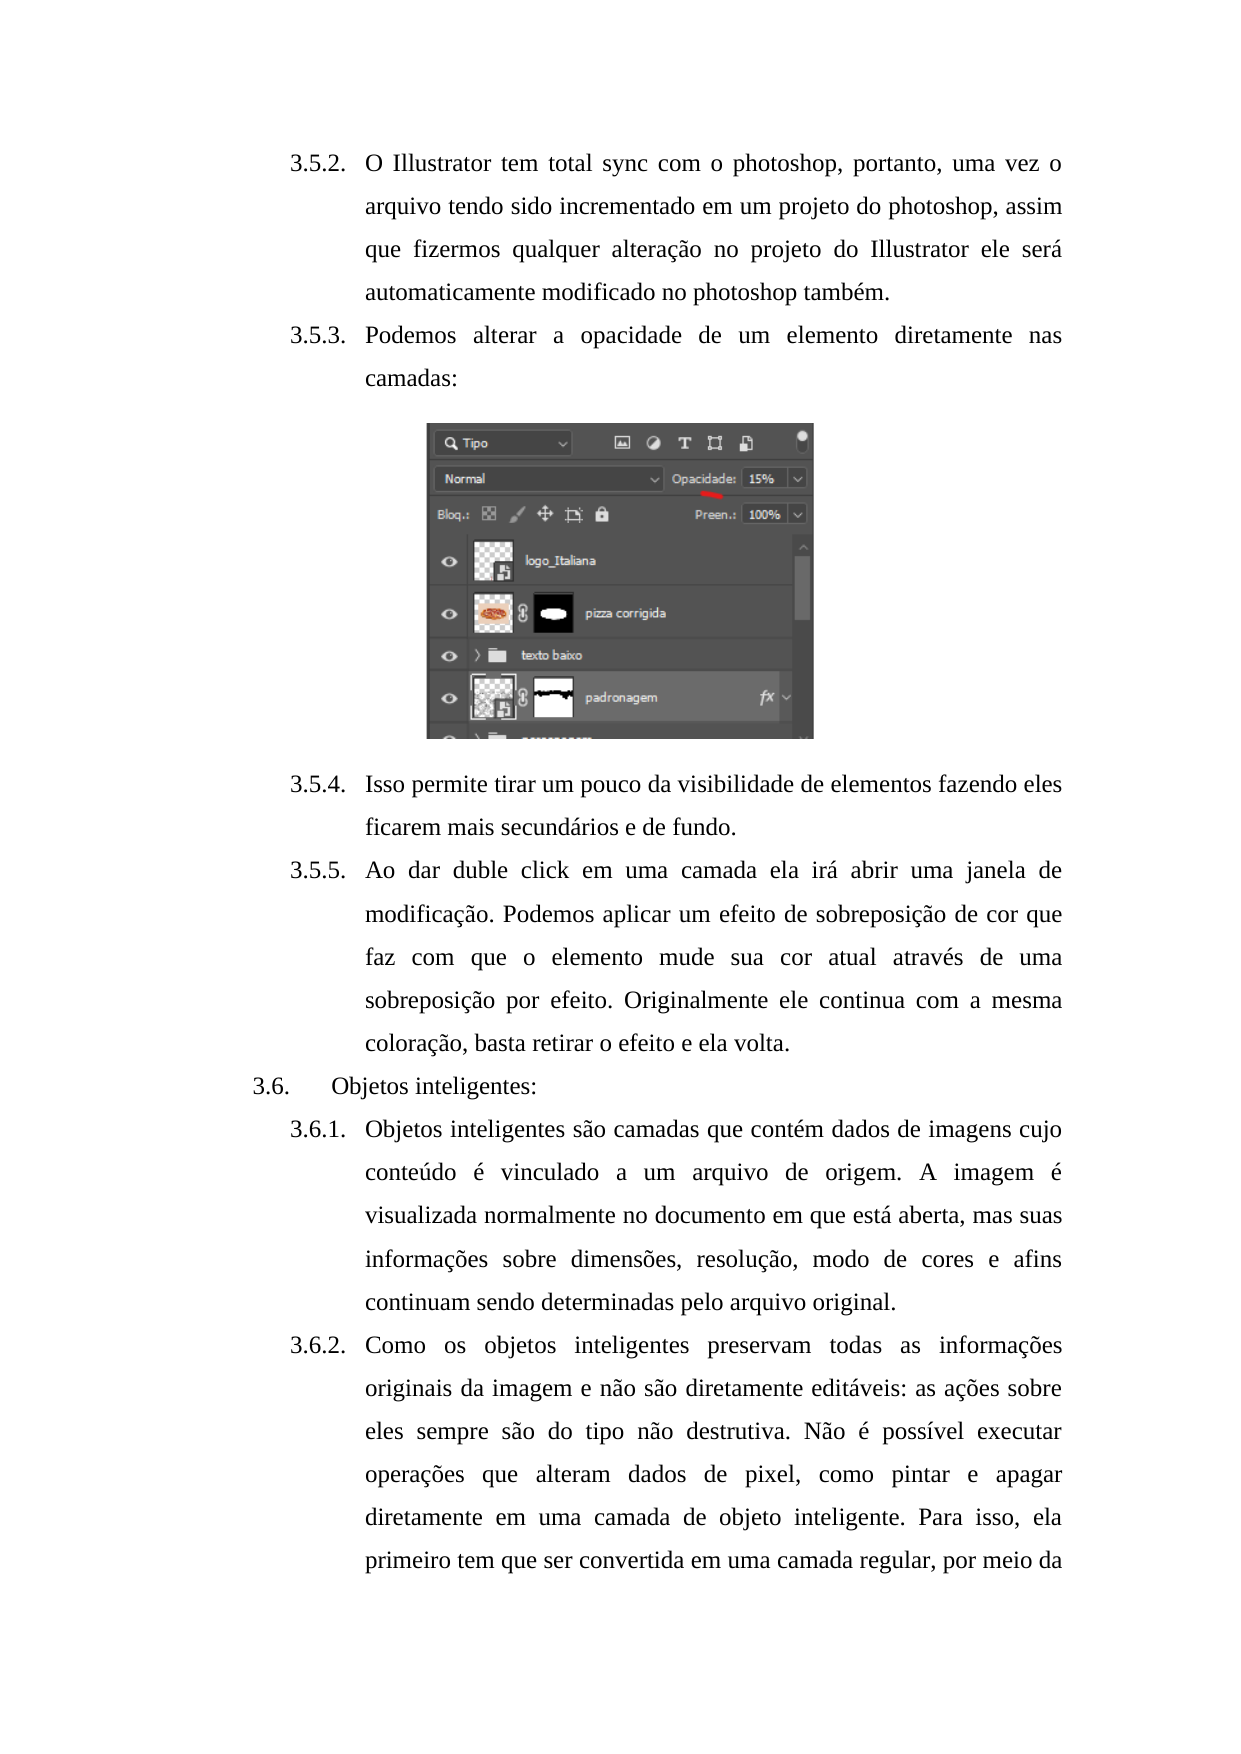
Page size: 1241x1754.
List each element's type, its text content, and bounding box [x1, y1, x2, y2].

picture [426, 423, 814, 739]
list Ao dar duble click em uma camada ela irá abrir uma janela de modificação. Podemos aplicar um efeito de sobreposição de cor que faz com que o elemento mude sua cor atual através de uma sobreposição por efeito. Originalmente ele continua com a mesma coloração, basta retirar o efeito e ela volta. [290, 856, 1063, 1057]
list Podemos alterar a opacidade de um elemento diretamente nas camadas: [290, 320, 1063, 392]
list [290, 1330, 1063, 1574]
list Objetos inteligentes são camadas que contém dados de imagens cujo conteúdo é vinculado a um arquivo de origem. A imagem é visualizada normalmente no documento em que está aberta, mas suas informações sobre dimensões, resolução, modo de cores e afins continuam sendo determinadas pelo arquivo original. [290, 1114, 1063, 1316]
list Isso permite tirar um pouco da visibilidade de elementos fazendo eles ficarem mais secundários e de fundo. [290, 769, 1063, 841]
list O Illustrator tem total sync com o photoshop, portanto, uma vez o arquivo tendo sido incrementado em um projeto do photoshop, assim que fizermos qualquer alteração no projeto do Illustrator ele será automaticamente modificado no photoshop também. [290, 148, 1063, 306]
list Objetos inteligentes: [252, 1071, 1063, 1100]
